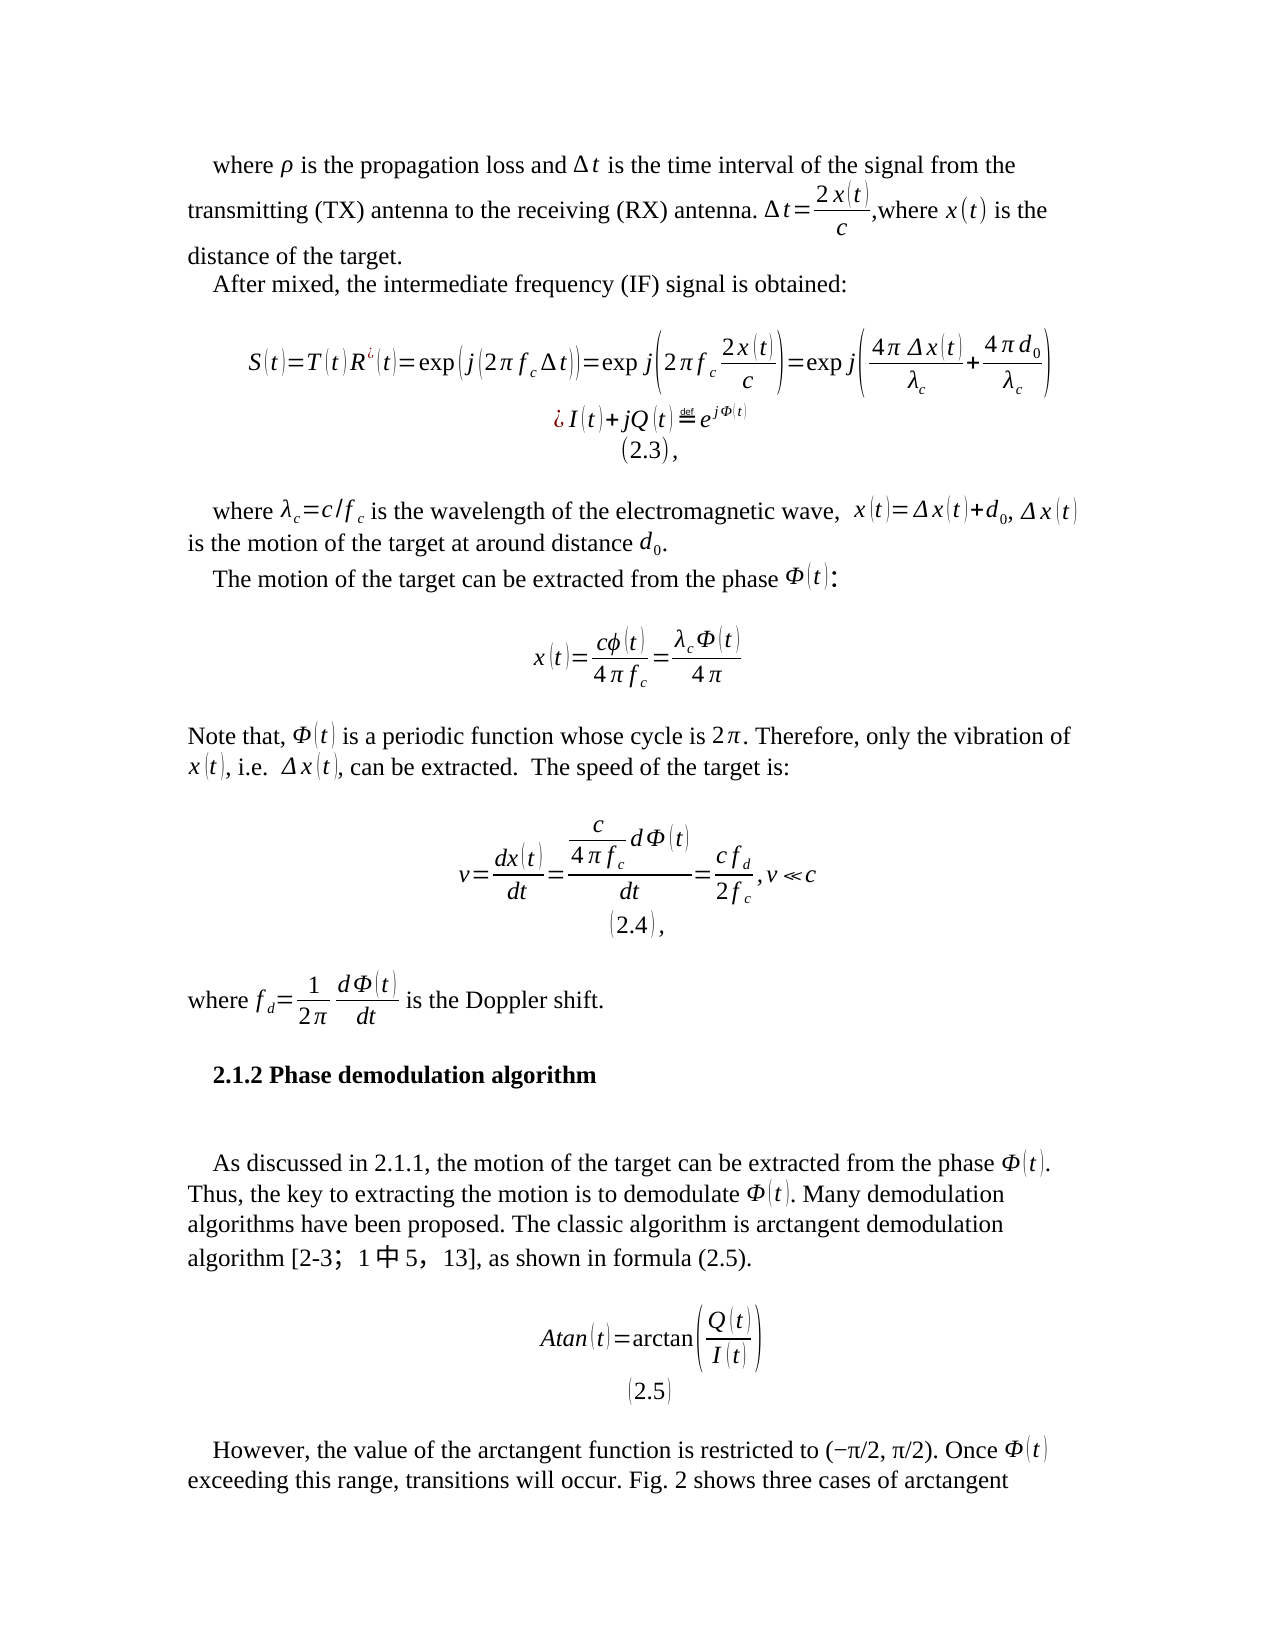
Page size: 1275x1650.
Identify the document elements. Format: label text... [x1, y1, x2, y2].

text After mixed, the intermediate frequency (IF) signal is obtained: [187, 269, 1087, 298]
text where is the propagation loss and is the time interval of the signal from the transmitting (TX) antenna to the receiving (RX) antenna. ,where is the distance of the target. [187, 150, 1087, 269]
text Note that, is a periodic function whose cycle is . Therefore, only the vibration of [187, 720, 1087, 751]
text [187, 1434, 1087, 1494]
text As discussed in 2.1.1, the motion of the target can be extracted from the phase . Thus, the key to extracting the motion is to demodulate . Many demodulation algorithms have been proposed. The classic algorithm is arctangent demodulation algorithm [2-3；1中5，13], as shown in formula (2.5). [187, 1147, 1087, 1274]
text where is the wavelength of the electromagnetic wave, , is the motion of the target at around distance . [187, 494, 1087, 559]
text The motion of the target can be extracted from the phase ： [187, 559, 1087, 595]
text , i.e. , can be extracted. The speed of the target is: [187, 751, 1087, 781]
text 2.1.2 Phase demodulation algorithm [187, 1060, 1087, 1088]
text where is the Doppler shift. [187, 968, 1087, 1031]
